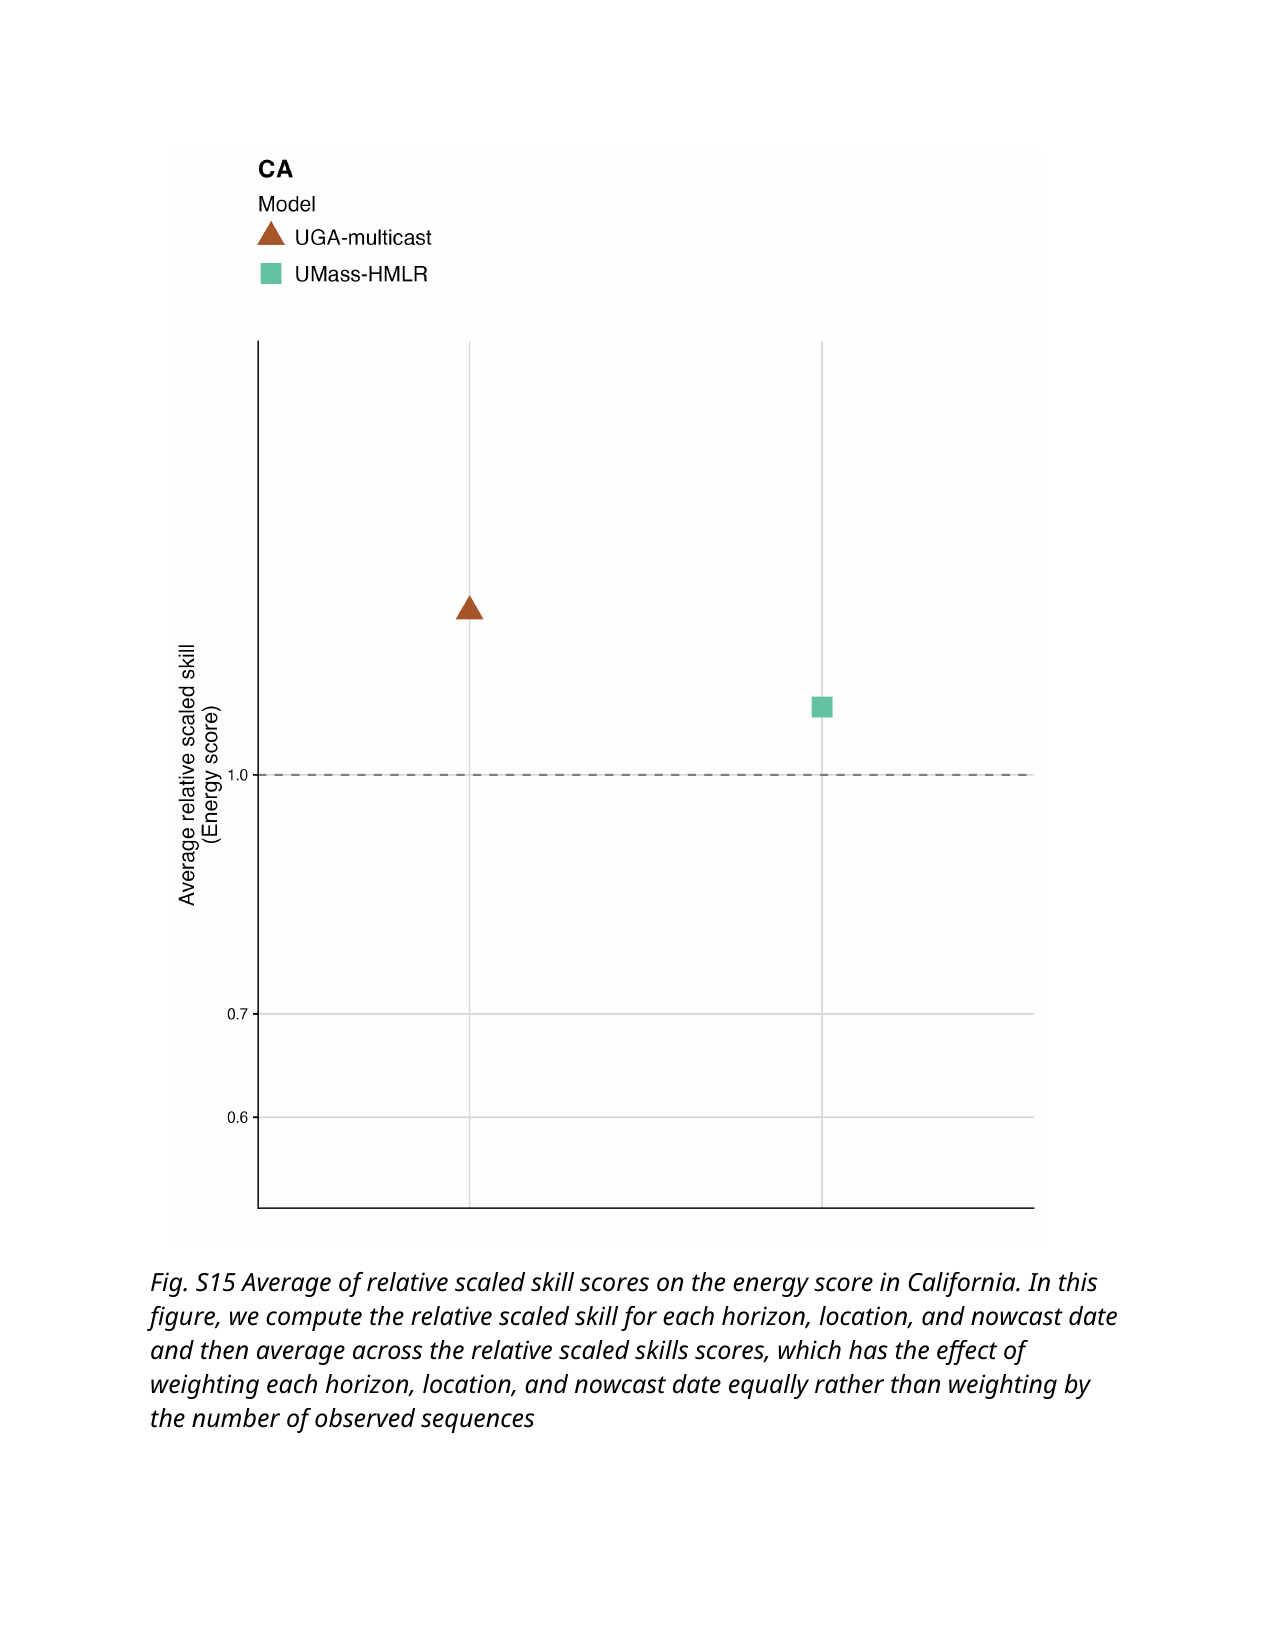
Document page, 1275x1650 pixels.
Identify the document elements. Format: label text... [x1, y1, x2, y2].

picture [168, 150, 1044, 1244]
text Fig. S15 Average of relative scaled skill scores on the energy score in California. In this figure, we compute the relative scaled skill for each horizon, location, and nowcast date and then average across the relative scaled skills scores, which has the effect of weighting each horizon, location, and nowcast date equally rather than weighting by the number of observed sequences [150, 1264, 1125, 1435]
